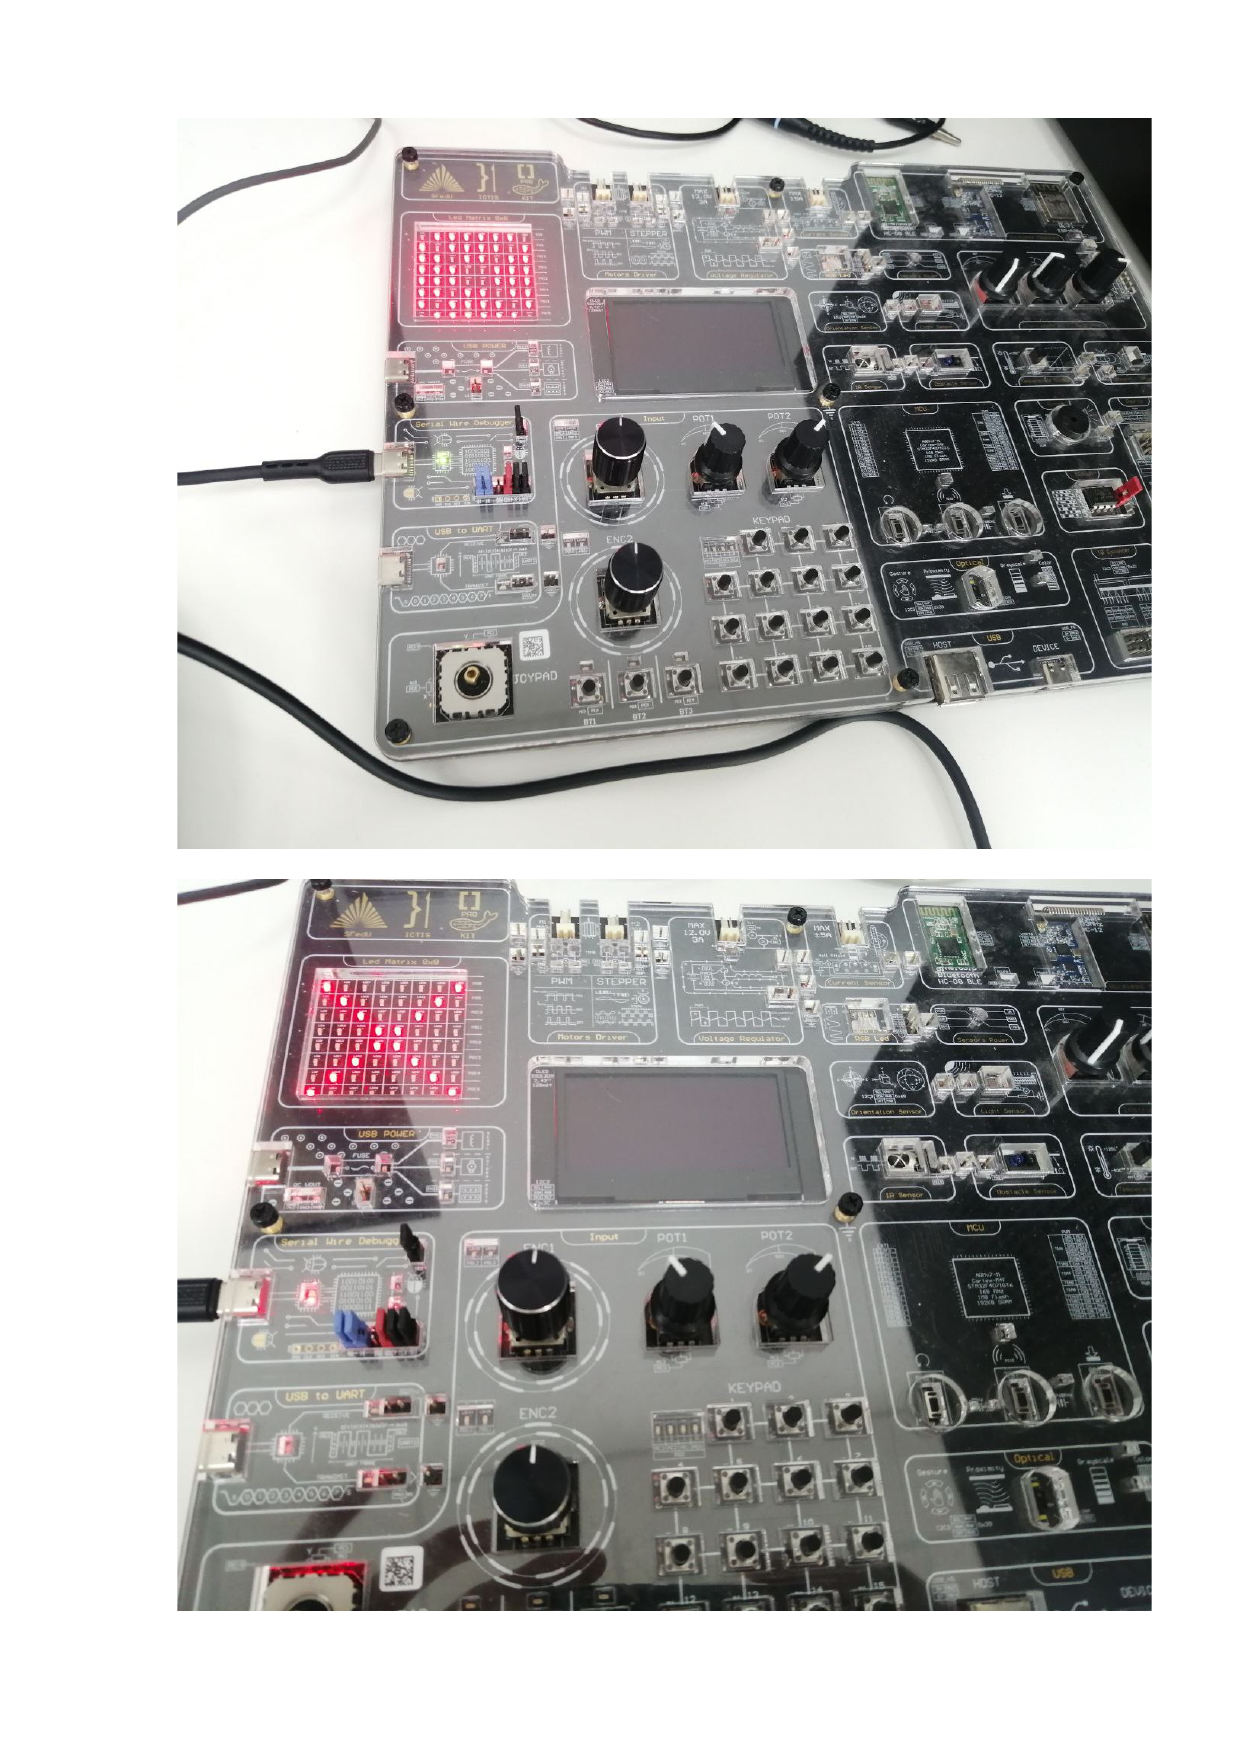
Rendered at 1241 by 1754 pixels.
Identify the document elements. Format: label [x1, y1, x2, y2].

picture [177, 118, 1152, 849]
picture [177, 879, 1152, 1611]
